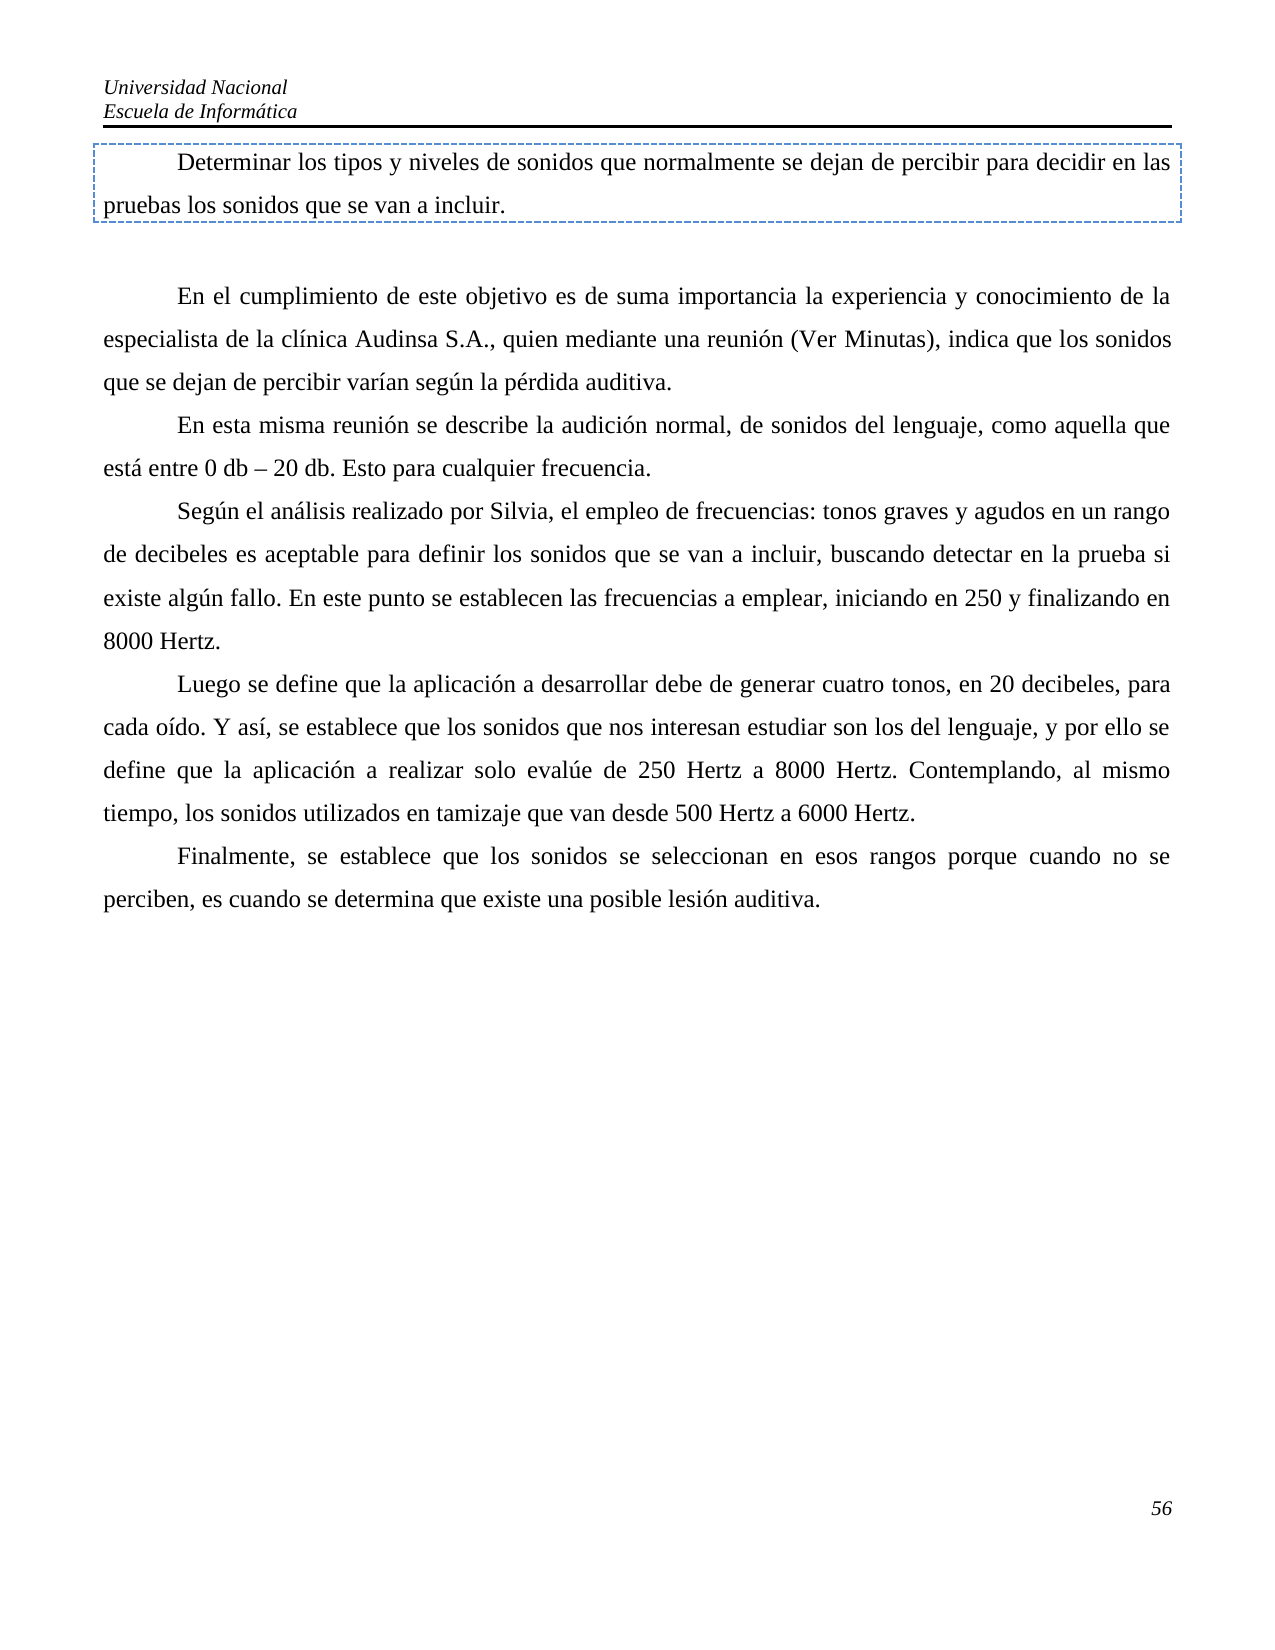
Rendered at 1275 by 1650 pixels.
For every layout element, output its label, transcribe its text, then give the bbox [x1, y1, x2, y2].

text En esta misma reunión se describe la audición normal, de sonidos del lenguaje, como aquella que está entre 0 db – 20 db. Esto para cualquier frecuencia. [103, 410, 1172, 482]
text En el cumplimiento de este objetivo es de suma importancia la experiencia y conocimiento de la especialista de la clínica Audinsa S.A., quien mediante una reunión (Ver Minutas), indica que los sonidos que se dejan de percibir varían según la pérdida auditiva. [103, 281, 1172, 396]
text Según el análisis realizado por Silvia, el empleo de frecuencias: tonos graves y agudos en un rango de decibeles es aceptable para definir los sonidos que se van a incluir, buscando detectar en la prueba si existe algún fallo. En este punto se establecen las frecuencias a emplear, iniciando en 250 y finalizando en 8000 Hertz. [103, 496, 1172, 654]
text Determinar los tipos y niveles de sonidos que normalmente se dejan de percibir para decidir en las pruebas los sonidos que se van a incluir. [93, 143, 1182, 223]
text Luego se define que la aplicación a desarrollar debe de generar cuatro tonos, en 20 decibeles, para cada oído. Y así, se establece que los sonidos que nos interesan estudiar son los del lenguaje, y por ello se define que la aplicación a realizar solo evalúe de 250 Hertz a 8000 Hertz. Contemplando, al mismo tiempo, los sonidos utilizados en tamizaje que van desde 500 Hertz a 6000 Hertz. [103, 669, 1172, 827]
text Finalmente, se establece que los sonidos se seleccionan en esos rangos porque cuando no se perciben, es cuando se determina que existe una posible lesión auditiva. [103, 841, 1172, 913]
